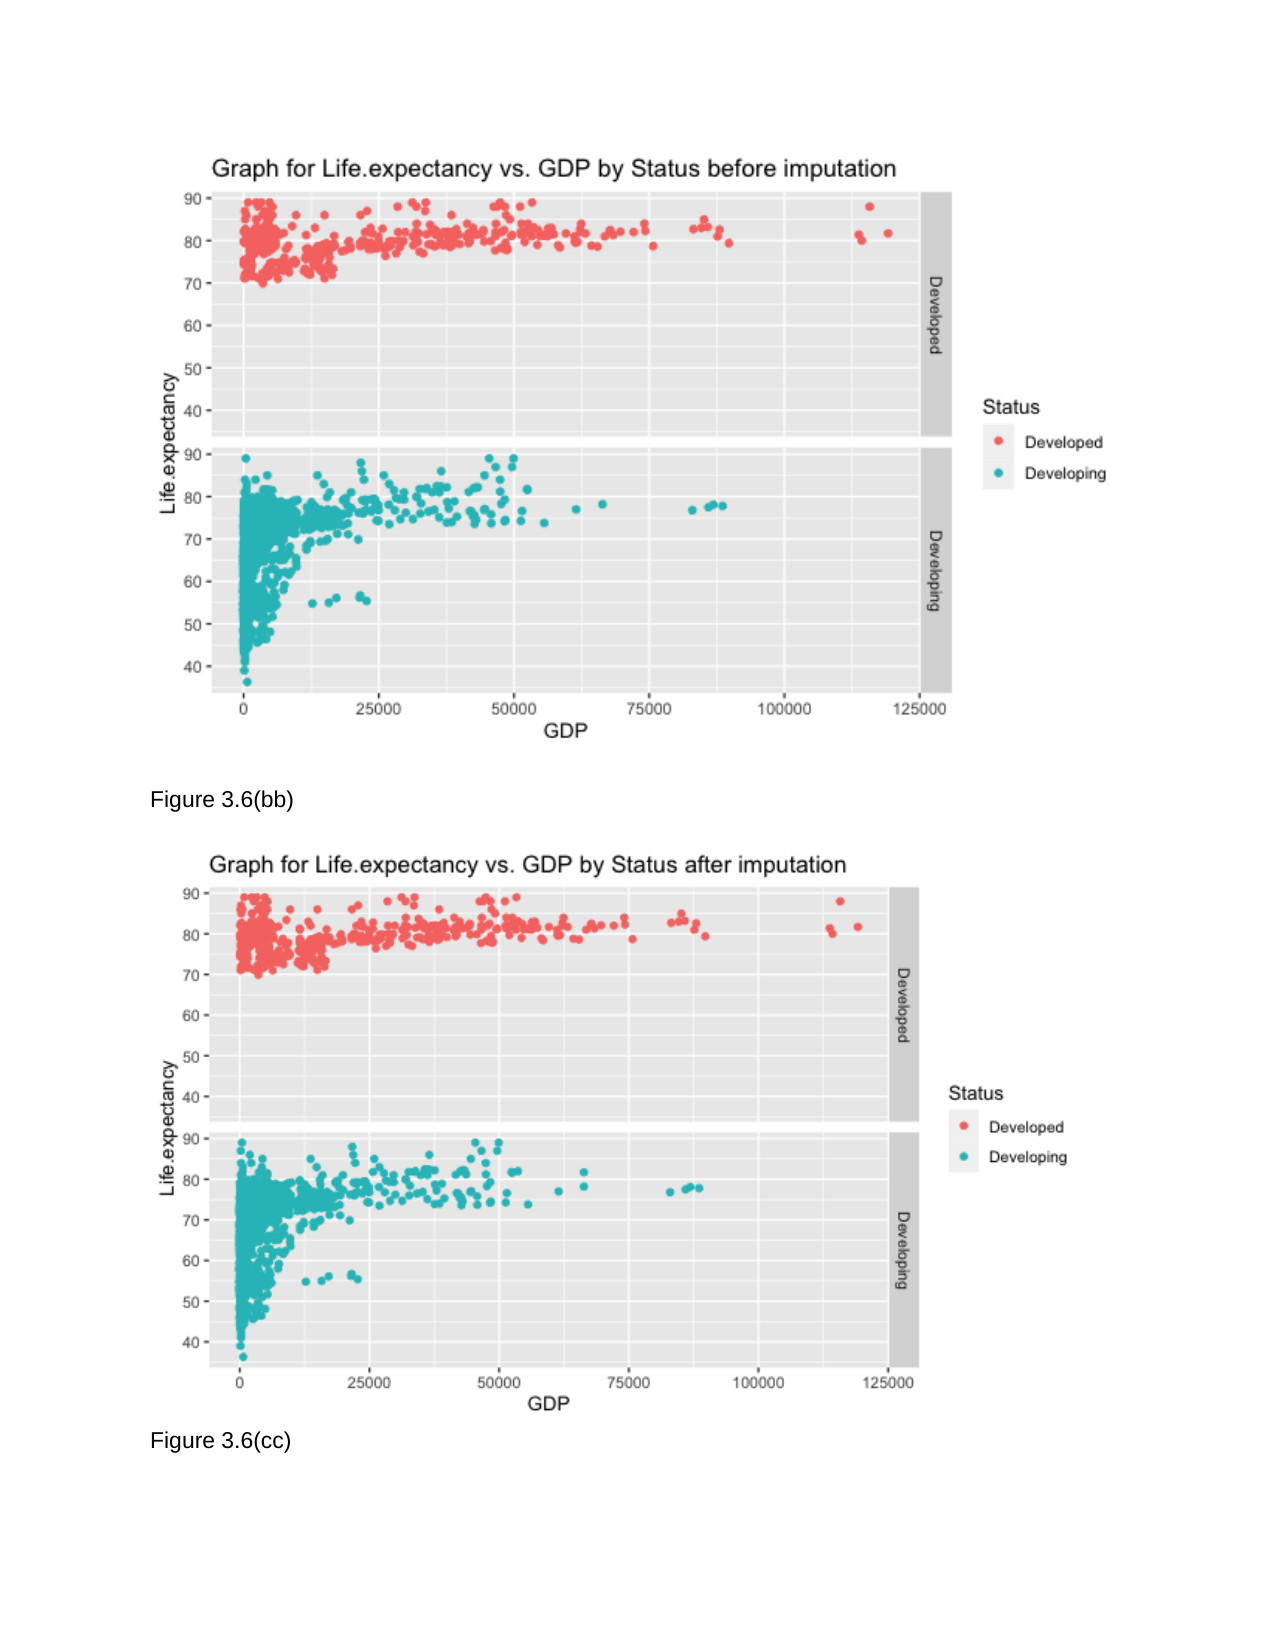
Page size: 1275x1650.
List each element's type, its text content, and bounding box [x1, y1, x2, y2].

picture [150, 150, 1125, 752]
text Figure 3.6(bb) [150, 786, 1125, 812]
text Figure 3.6(cc) [150, 1427, 1125, 1454]
picture [150, 846, 1085, 1424]
